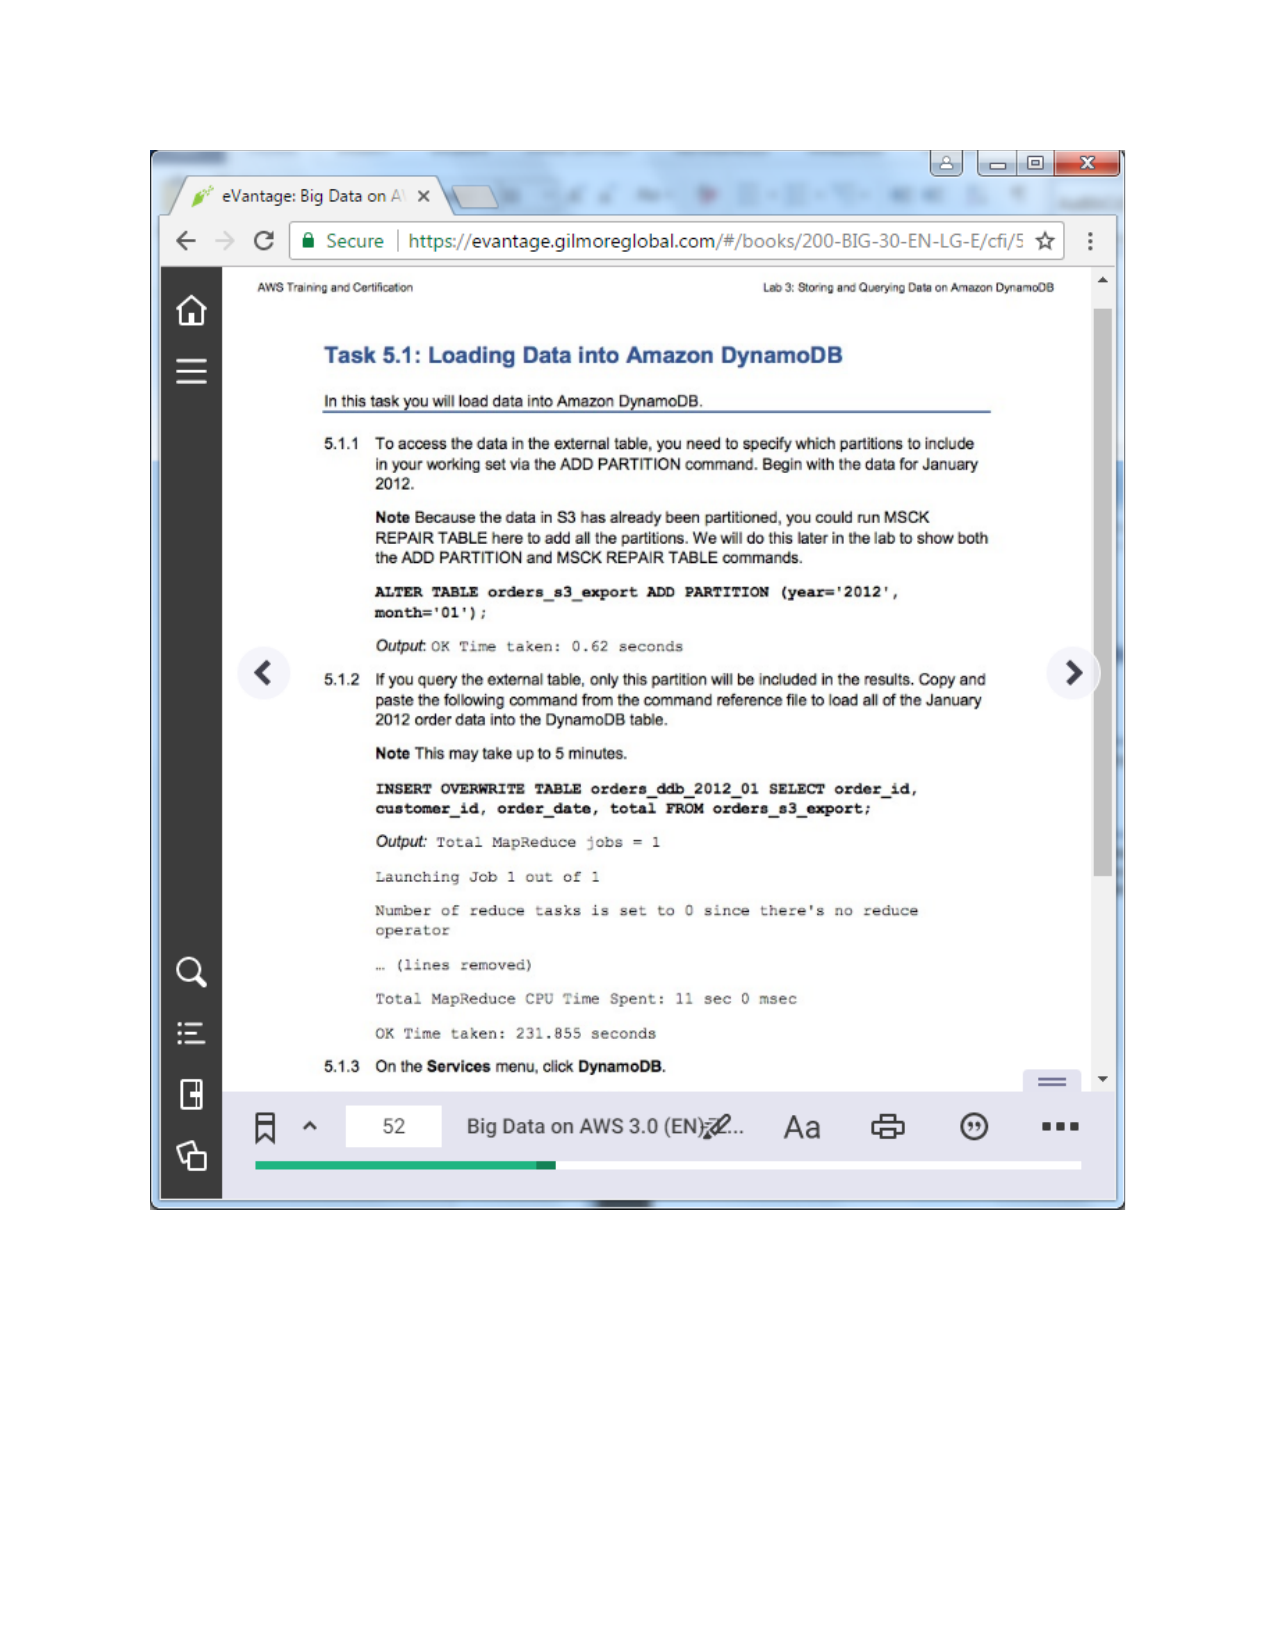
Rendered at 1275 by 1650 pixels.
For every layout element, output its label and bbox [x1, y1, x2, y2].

picture [150, 150, 1125, 1210]
